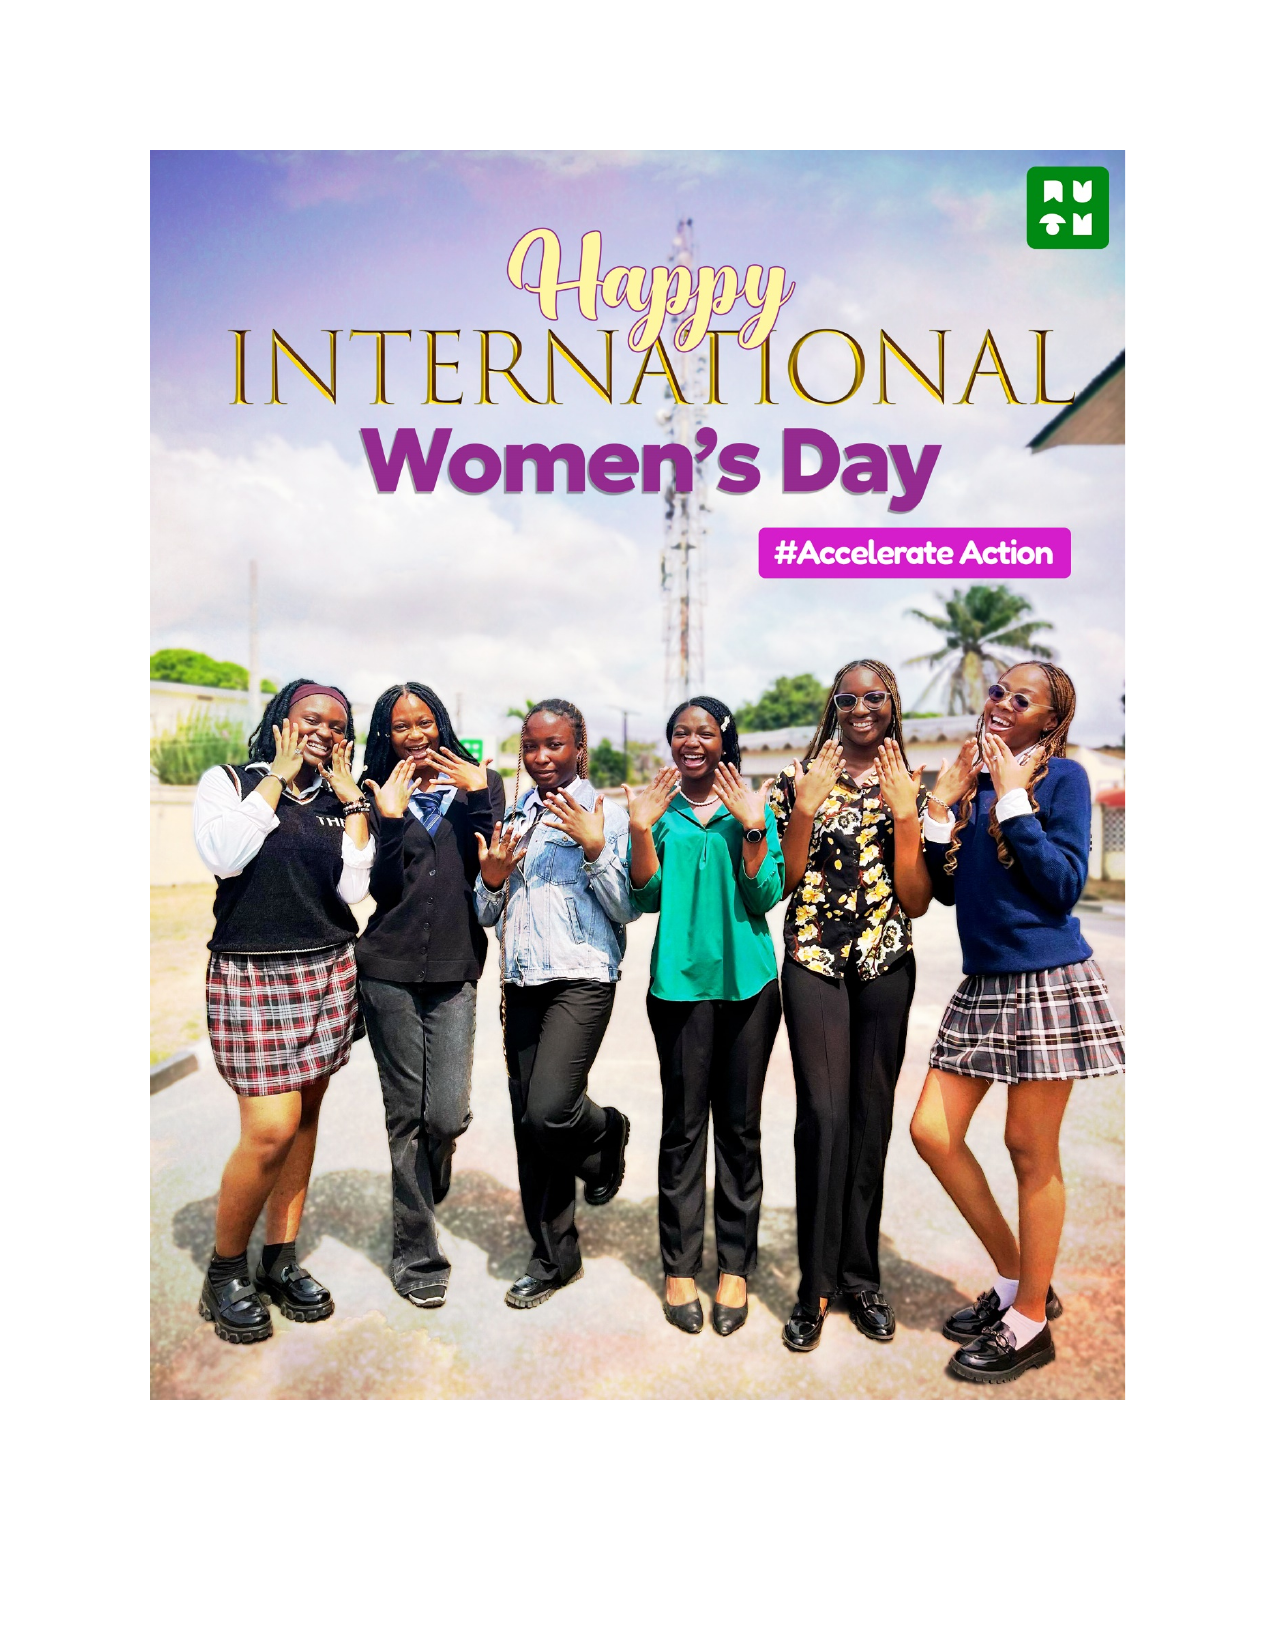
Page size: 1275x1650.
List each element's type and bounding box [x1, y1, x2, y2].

picture [150, 150, 1125, 1400]
